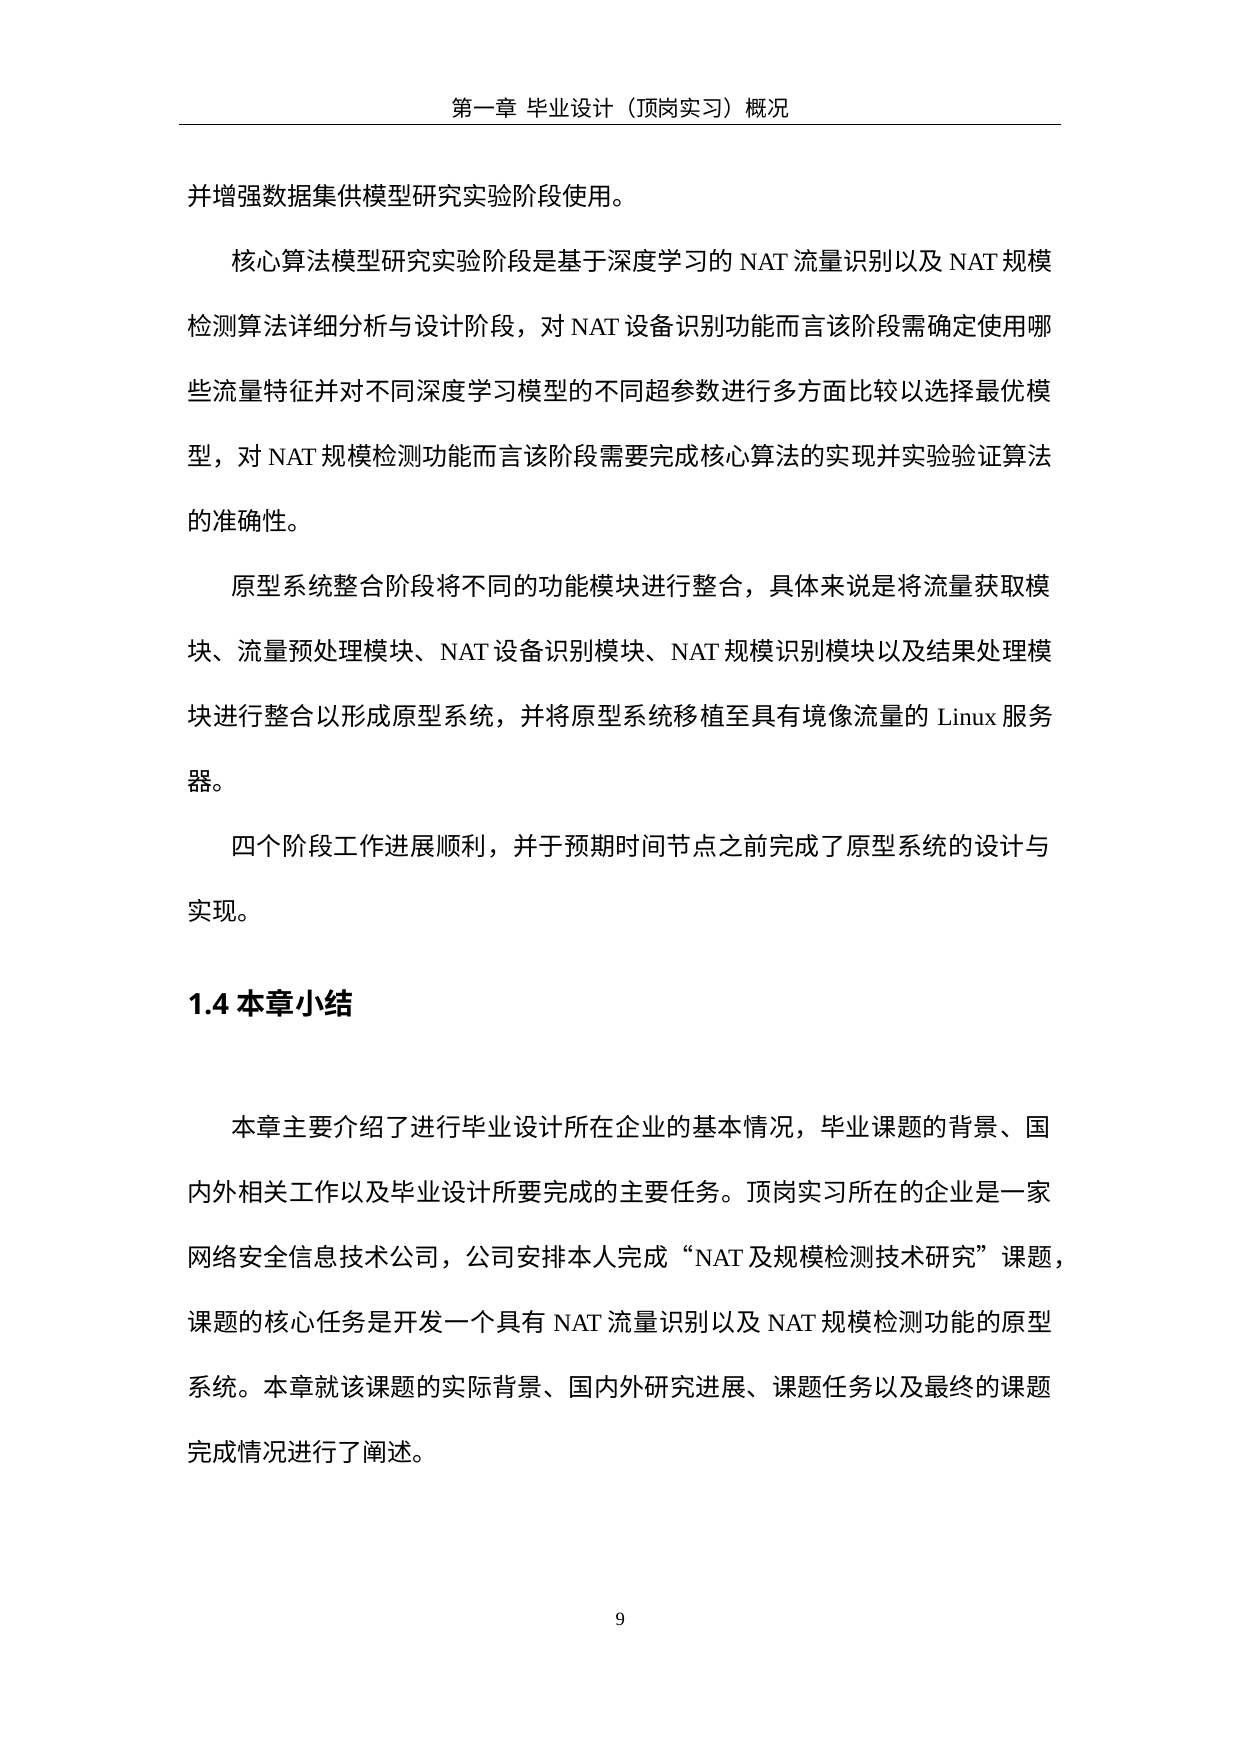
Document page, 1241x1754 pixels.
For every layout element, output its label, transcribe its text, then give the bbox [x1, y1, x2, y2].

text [187, 162, 1053, 227]
text 原型系统整合阶段将不同的功能模块进行整合，具体来说是将流量获取模块、流量预处理模块、NAT设备识别模块、NAT规模识别模块以及结果处理模块进行整合以形成原型系统，并将原型系统移植至具有境像流量的Linux服务器。 [187, 552, 1053, 812]
text 本章主要介绍了进行毕业设计所在企业的基本情况，毕业课题的背景、国内外相关工作以及毕业设计所要完成的主要任务。顶岗实习所在的企业是一家网络安全信息技术公司，公司安排本人完成“NAT及规模检测技术研究”课题，课题的核心任务是开发一个具有NAT流量识别以及NAT规模检测功能的原型系统。本章就该课题的实际背景、国内外研究进展、课题任务以及最终的课题完成情况进行了阐述。 [187, 1093, 1053, 1483]
subtitle 1.4 本章小结 [187, 969, 1053, 1034]
text 核心算法模型研究实验阶段是基于深度学习的NAT流量识别以及NAT规模检测算法详细分析与设计阶段，对NAT设备识别功能而言该阶段需确定使用哪些流量特征并对不同深度学习模型的不同超参数进行多方面比较以选择最优模型，对NAT规模检测功能而言该阶段需要完成核心算法的实现并实验验证算法的准确性。 [187, 227, 1053, 552]
text 四个阶段工作进展顺利，并于预期时间节点之前完成了原型系统的设计与实现。 [187, 812, 1053, 942]
